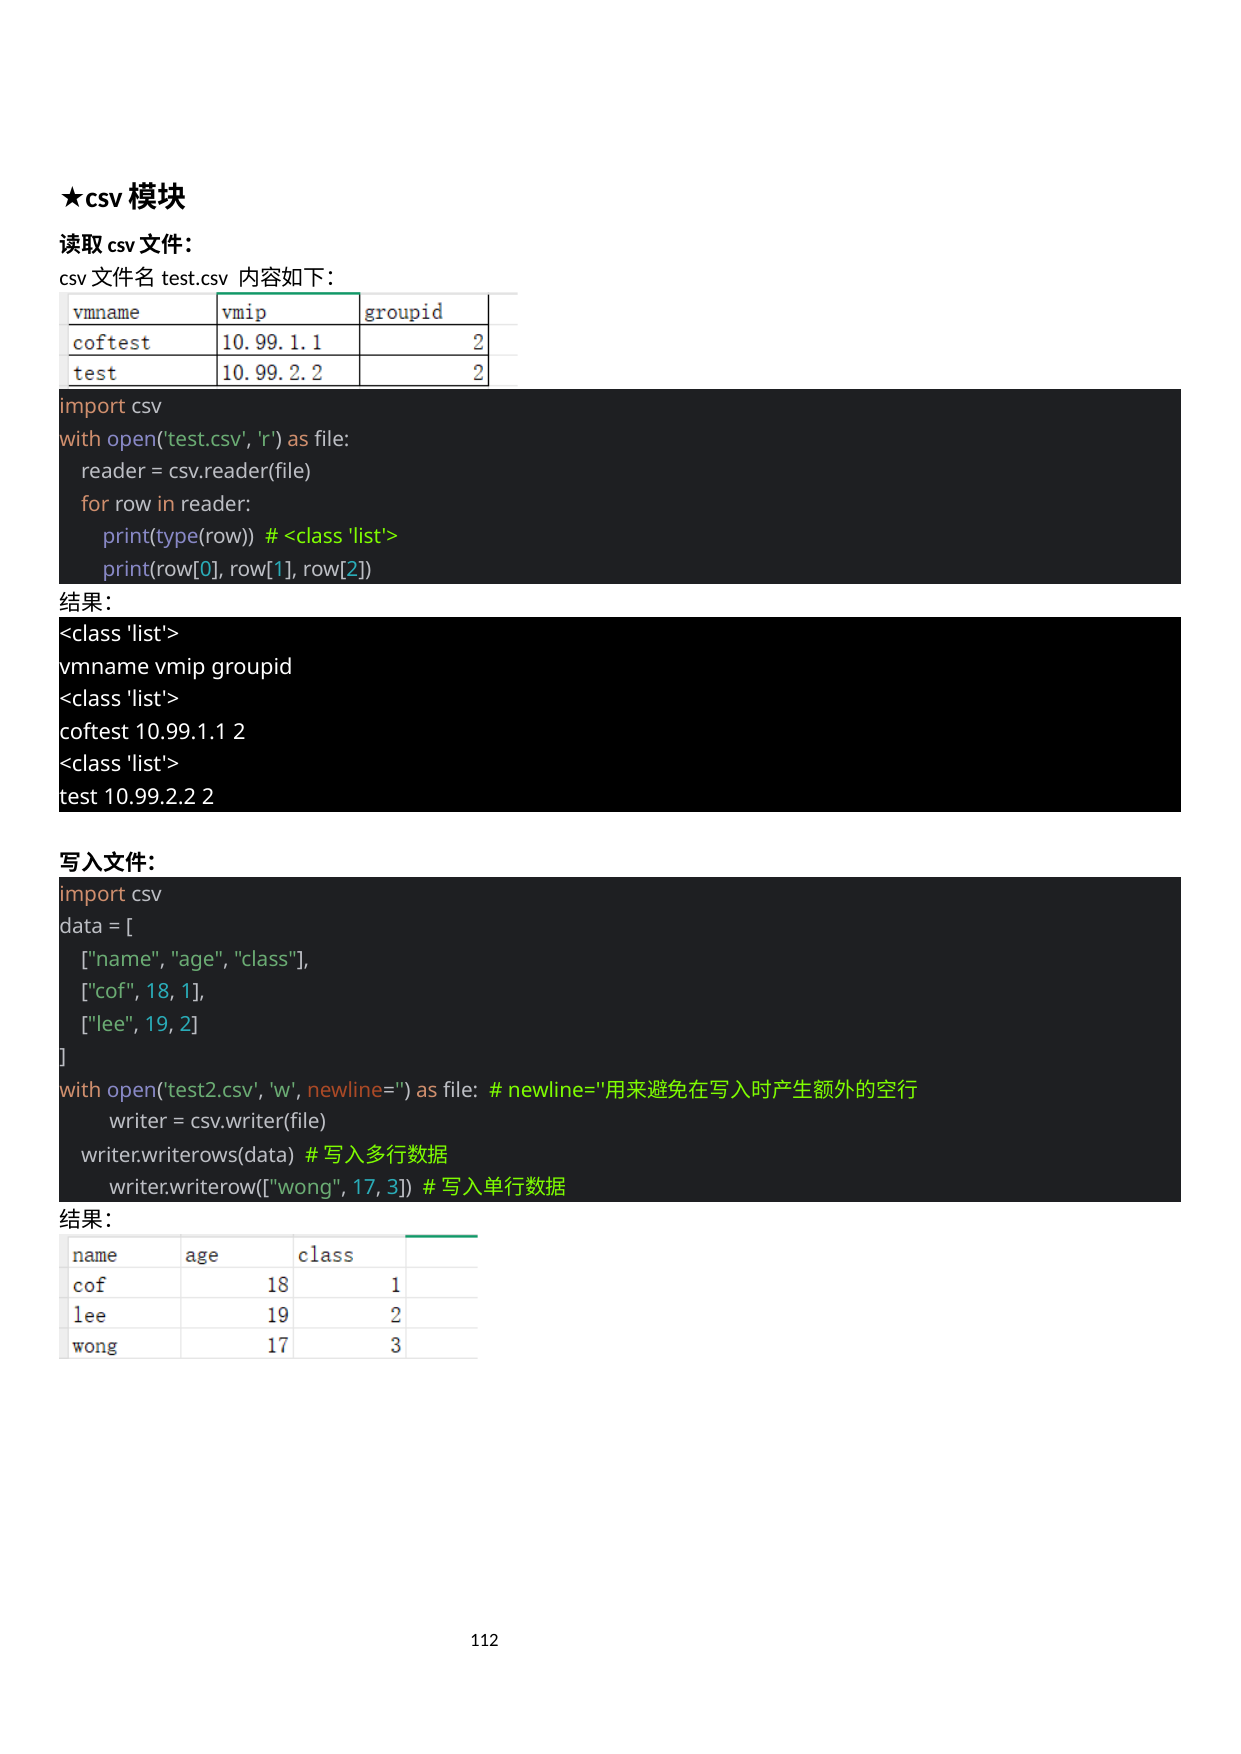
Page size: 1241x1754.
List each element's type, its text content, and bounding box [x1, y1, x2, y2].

text <class 'list'> [59, 747, 1181, 779]
text csv文件名 test.csv 内容如下： [59, 259, 1181, 292]
text 写入文件： [59, 844, 1181, 877]
text ★csv模块 [59, 162, 1181, 227]
text 读取csv文件： [59, 227, 1181, 259]
picture [59, 1234, 478, 1359]
text <class 'list'> [59, 682, 1181, 714]
text <class 'list'> [59, 617, 1181, 649]
text import csv data = [ ["name", "age", "class"], ["cof", 18, 1], ["lee", 19, 2] ] with open('test2.csv', 'w', newline='') as file: # newline=''用来避免在写入时产生额外的空行 writer = csv.writer(file) writer.writerows(data) # 写入多行数据 writer.writerow(["wong", 17, 3]) # 写入单行数据 [59, 877, 1181, 1202]
text 结果： [59, 584, 1181, 617]
picture [59, 292, 518, 389]
text coftest 10.99.1.1 2 [59, 714, 1181, 747]
text test 10.99.2.2 2 [59, 779, 1181, 812]
text vmname vmip groupid [59, 649, 1181, 682]
text import csv with open('test.csv', 'r') as file: reader = csv.reader(file) for row in reader: print(type(row)) # <class 'list'> print(row[0], row[1], row[2]) [59, 389, 1181, 584]
text 结果： [59, 1202, 1181, 1234]
